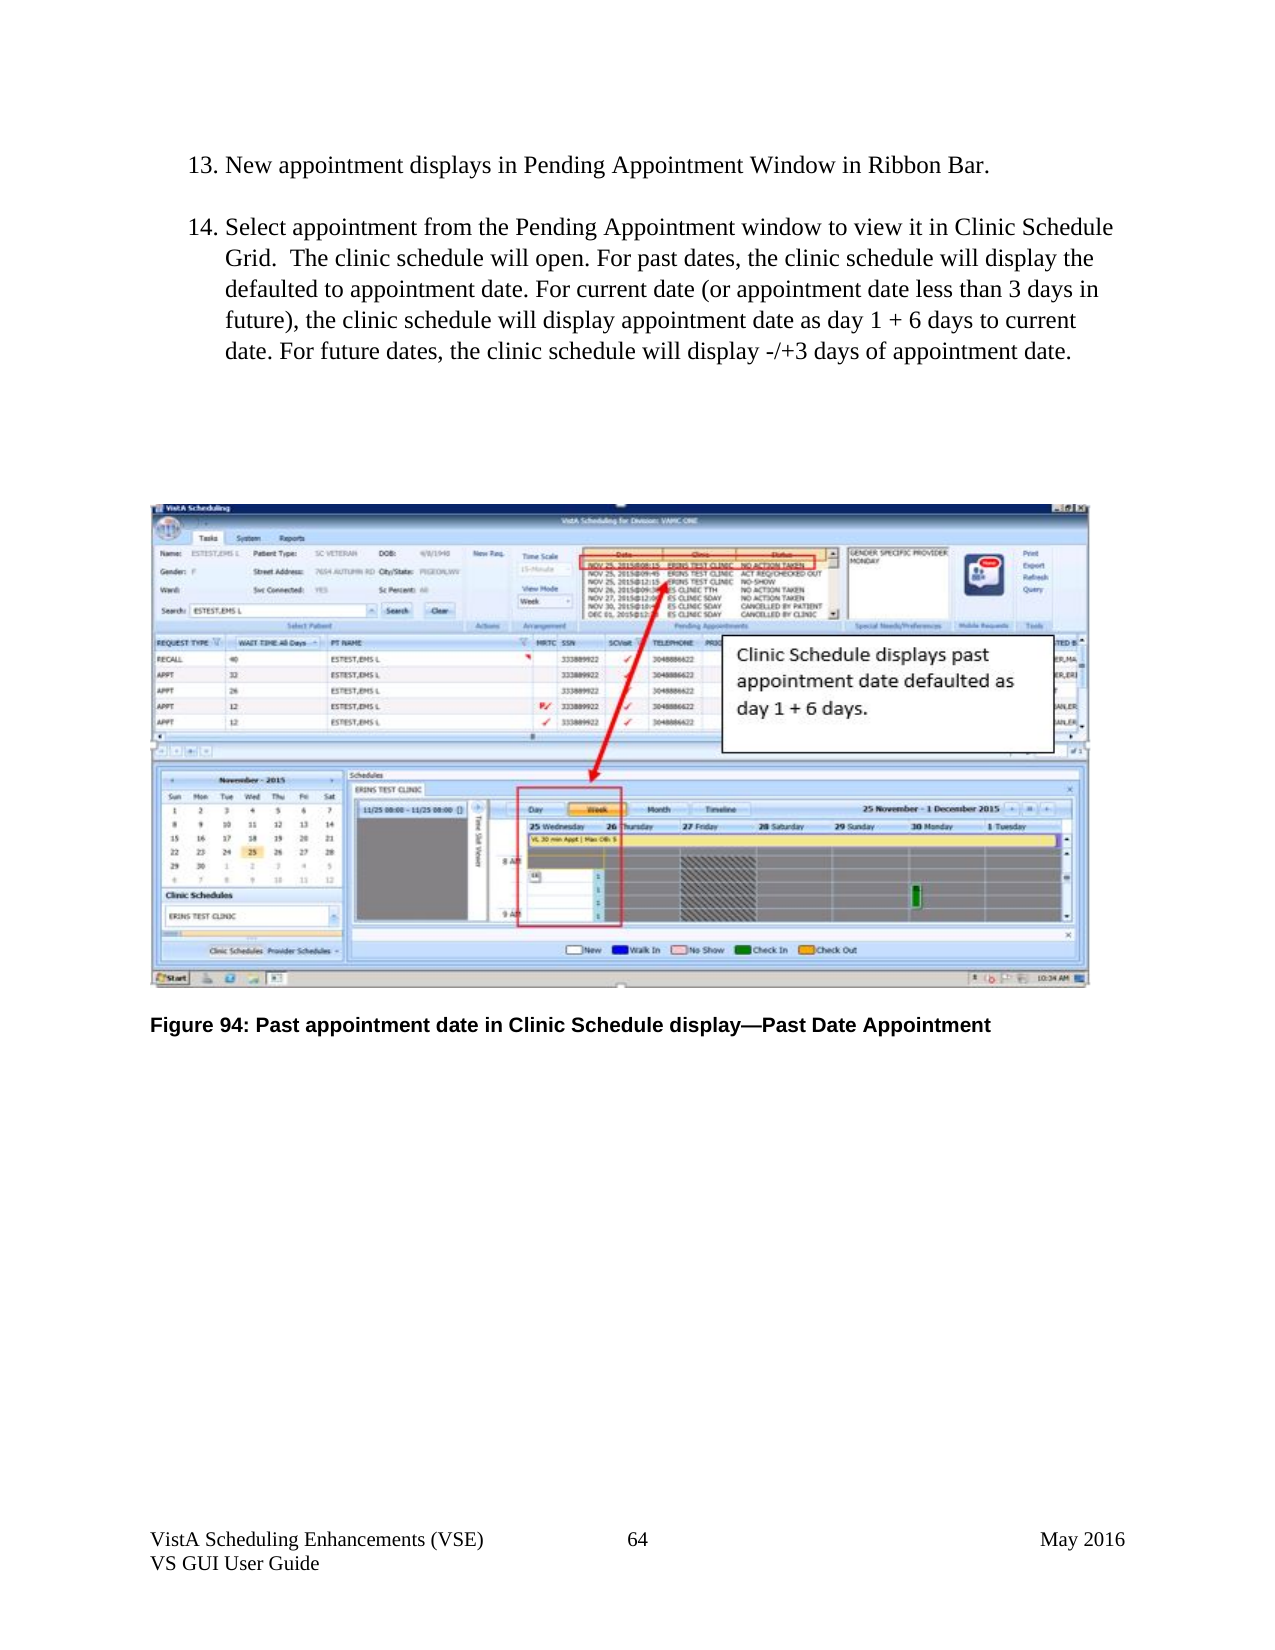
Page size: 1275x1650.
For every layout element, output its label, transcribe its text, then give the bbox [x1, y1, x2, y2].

list New appointment displays in Pending Appointment Window in Ribbon Bar. [187, 150, 1125, 179]
picture [150, 504, 1091, 988]
list Select appointment from the Pending Appointment window to view it in Clinic Schedule Grid. The clinic schedule will open. For past dates, the clinic schedule will display the defaulted to appointment date. For current date (or appointment date less than 3 days in future), the clinic schedule will display appointment date as day 1 + 6 days to current date. For future dates, the clinic schedule will display -/+3 days of appointment date. [187, 212, 1125, 365]
